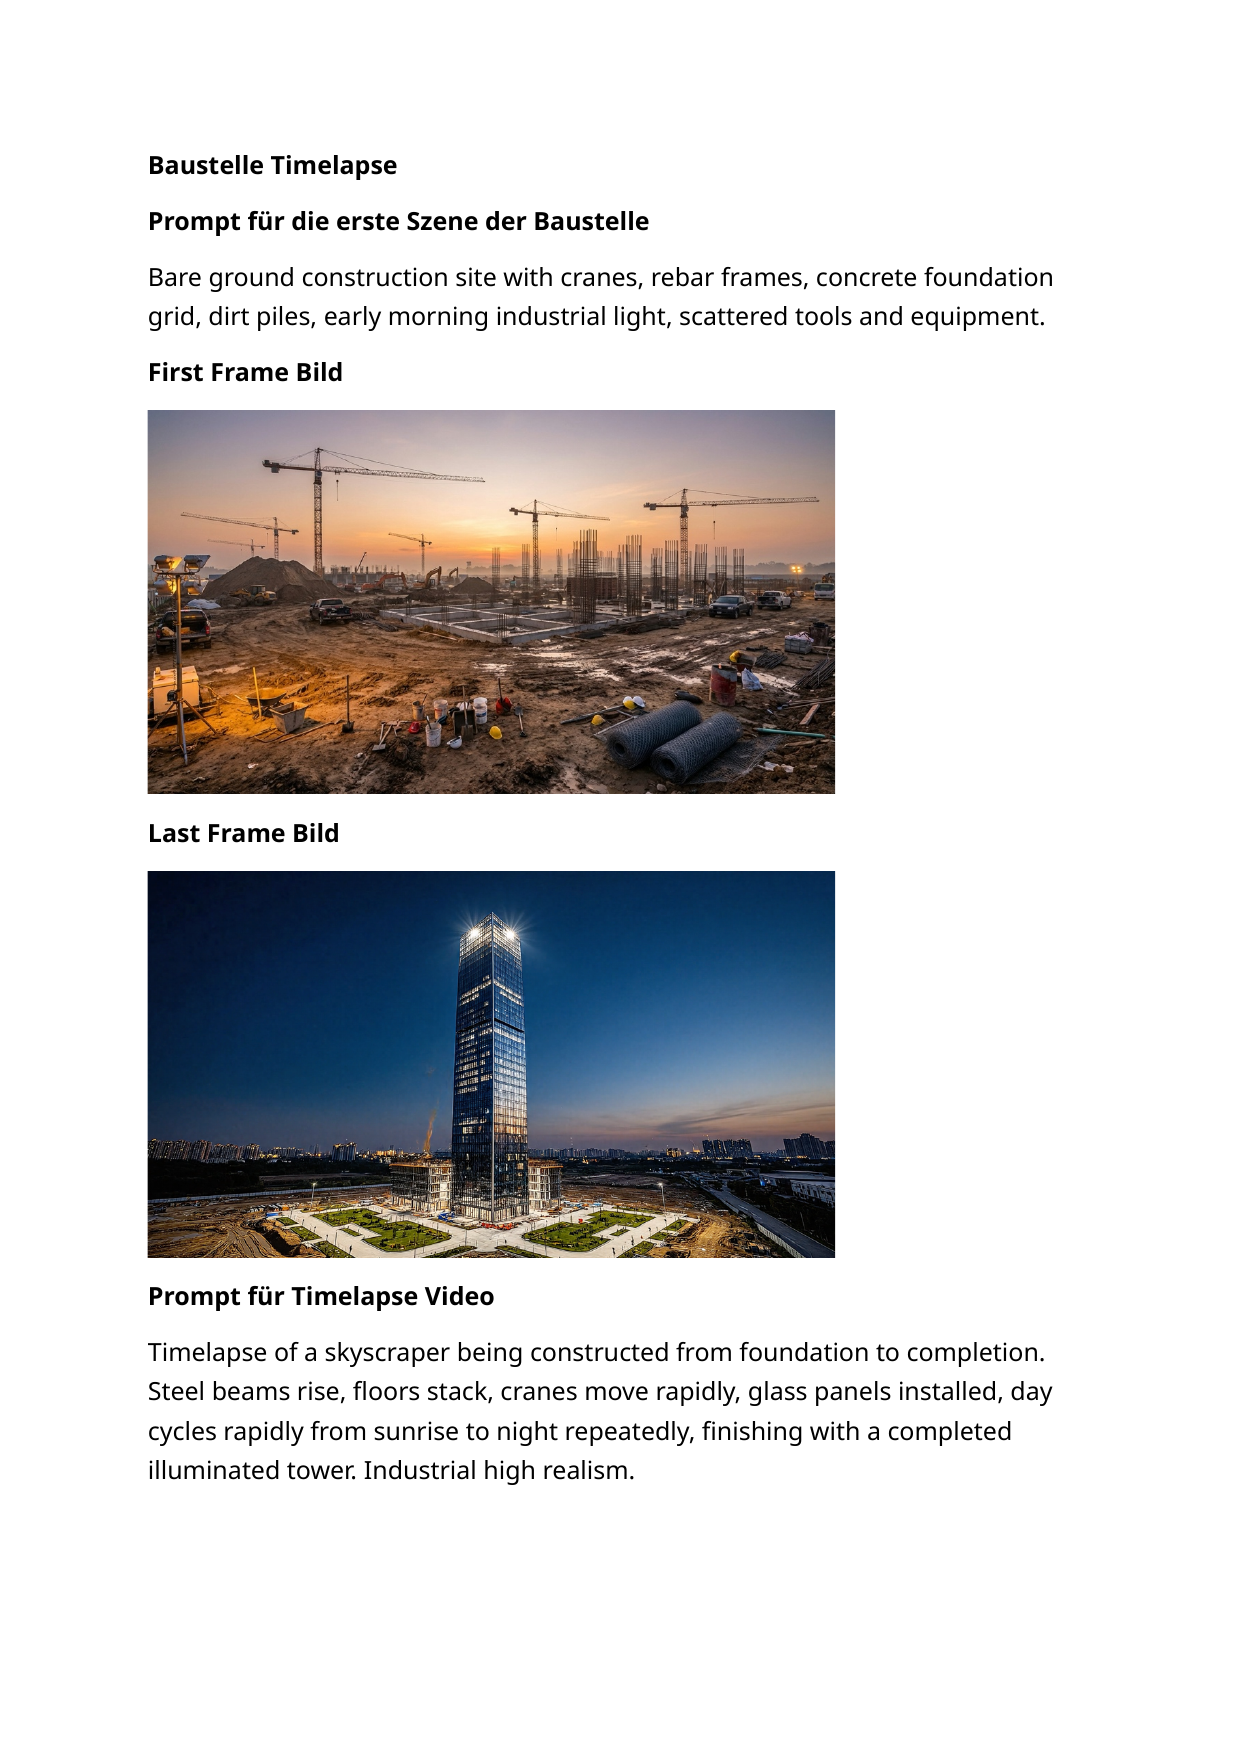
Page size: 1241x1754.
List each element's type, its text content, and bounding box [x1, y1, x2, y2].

text Prompt für die erste Szene der Baustelle [148, 203, 1093, 237]
text Prompt für Timelapse Video [148, 1279, 1093, 1313]
picture [147, 871, 835, 1258]
text Last Frame Bild [148, 815, 1093, 849]
text Timelapse of a skyscraper being constructed from foundation to completion. Steel beams rise, floors stack, cranes move rapidly, glass panels installed, day cycles rapidly from sunrise to night repeatedly, finishing with a completed illuminated tower. Industrial high realism. [148, 1335, 1093, 1486]
picture [147, 410, 835, 794]
text Bare ground construction site with cranes, rebar frames, concrete foundation grid, dirt piles, early morning industrial light, scattered tools and equipment. [148, 259, 1093, 332]
text Baustelle Timelapse [148, 148, 1093, 182]
text First Frame Bild [148, 354, 1093, 388]
